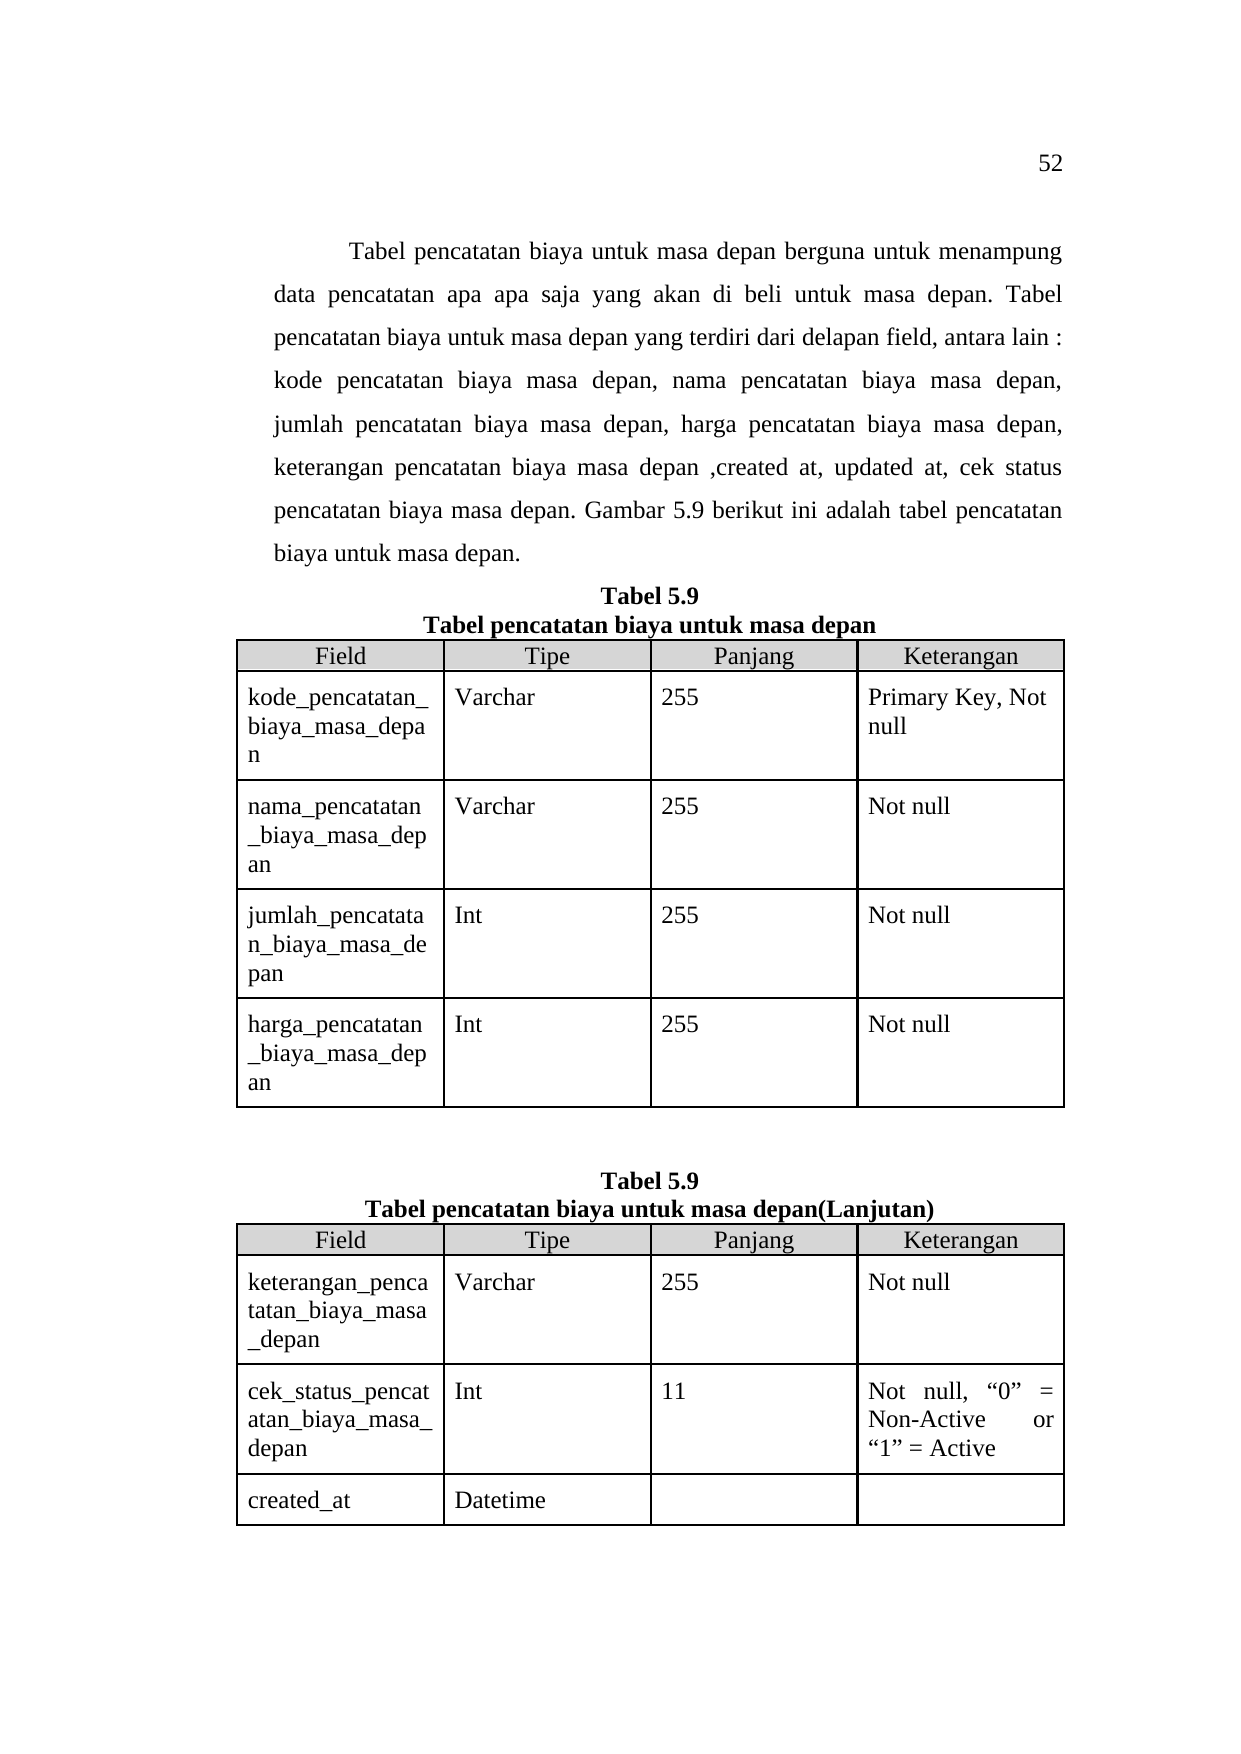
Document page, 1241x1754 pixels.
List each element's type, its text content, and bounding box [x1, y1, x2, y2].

table_cell Primary Key, Not null [859, 672, 1063, 779]
table_cell Varchar [445, 1256, 650, 1363]
table_cell harga_pencatatan_biaya_masa_depan [238, 999, 443, 1106]
table_header Panjang [652, 641, 856, 669]
table_cell Not null [859, 1256, 1063, 1363]
table_cell 255 [652, 672, 856, 779]
text Tabel 5.9 [236, 1166, 1063, 1194]
table_cell Not null [859, 999, 1063, 1106]
table_cell 255 [652, 999, 856, 1106]
table_cell 255 [652, 1256, 856, 1363]
table_header Keterangan [859, 641, 1063, 669]
table_cell Varchar [445, 781, 650, 888]
table_header Tipe [445, 1225, 650, 1254]
table_cell Int [445, 890, 650, 997]
text Tabel pencatatan biaya untuk masa depan berguna untuk menampung data pencatatan apa apa saja yang akan di beli untuk masa depan. Tabel pencatatan biaya untuk masa depan yang terdiri dari delapan field, antara lain : kode pencatatan biaya masa depan, nama pencatatan biaya masa depan, jumlah pencatatan biaya masa depan, harga pencatatan biaya masa depan, keterangan pencatatan biaya masa depan ,created at, updated at, cek status pencatatan biaya masa depan. Gambar 5.9 berikut ini adalah tabel pencatatan biaya untuk masa depan. [274, 236, 1063, 567]
text Tabel pencatatan biaya untuk masa depan(Lanjutan) [236, 1194, 1063, 1223]
table_cell nama_pencatatan_biaya_masa_depan [238, 781, 443, 888]
table_header Tipe [445, 641, 650, 669]
table_cell cek_status_pencatatan_biaya_masa_depan [238, 1365, 443, 1472]
table_cell 255 [652, 781, 856, 888]
table_header Keterangan [859, 1225, 1063, 1254]
table_cell Not null, “0” = Non-Active or “1” = Active [859, 1365, 1063, 1472]
table_cell [652, 1475, 856, 1524]
table_cell 255 [652, 890, 856, 997]
table_cell Int [445, 1365, 650, 1472]
table_cell jumlah_pencatatan_biaya_masa_depan [238, 890, 443, 997]
table_cell Not null [859, 781, 1063, 888]
table_cell kode_pencatatan_biaya_masa_depan [238, 672, 443, 779]
table_cell keterangan_pencatatan_biaya_masa_depan [238, 1256, 443, 1363]
table_cell Datetime [445, 1475, 650, 1524]
text Tabel pencatatan biaya untuk masa depan [236, 610, 1063, 639]
table_cell created_at [238, 1475, 443, 1524]
table_cell Varchar [445, 672, 650, 779]
table_header Field [238, 1225, 443, 1254]
table_cell Int [445, 999, 650, 1106]
table_cell 11 [652, 1365, 856, 1472]
text Tabel 5.9 [236, 581, 1063, 610]
table_cell [859, 1475, 1063, 1524]
table_cell Not null [859, 890, 1063, 997]
table_header Field [238, 641, 443, 669]
table_header Panjang [652, 1225, 856, 1254]
